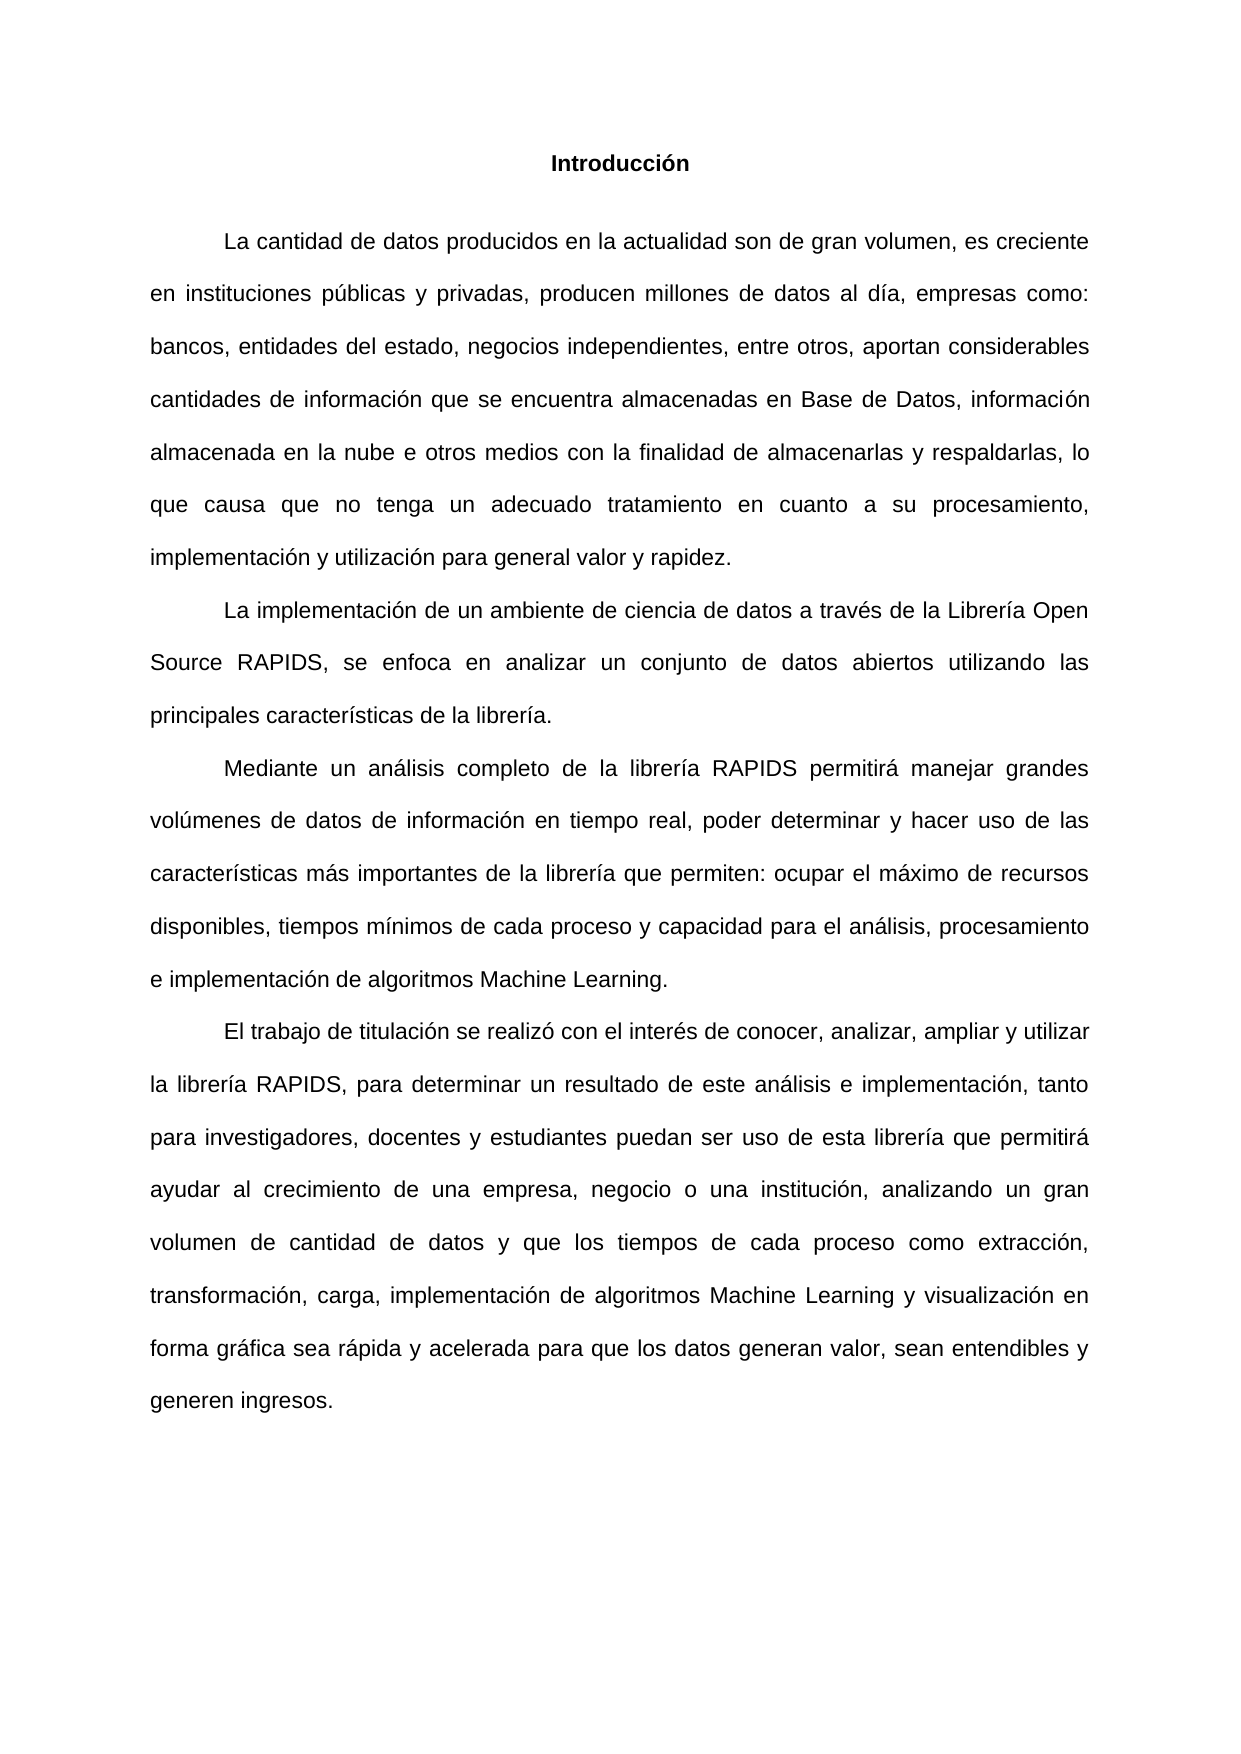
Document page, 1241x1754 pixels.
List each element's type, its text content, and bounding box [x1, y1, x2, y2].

text El trabajo de titulación se realizó con el interés de conocer, analizar, ampliar y utilizar la librería RAPIDS, para determinar un resultado de este análisis e implementación, tanto para investigadores, docentes y estudiantes puedan ser uso de esta librería que permitirá ayudar al crecimiento de una empresa, negocio o una institución, analizando un gran volumen de cantidad de datos y que los tiempos de cada proceso como extracción, transformación, carga, implementación de algoritmos Machine Learning y visualización en forma gráfica sea rápida y acelerada para que los datos generan valor, sean entendibles y generen ingresos. [150, 1018, 1090, 1414]
subtitle Introducción [150, 150, 1090, 176]
text Mediante un análisis completo de la librería RAPIDS permitirá manejar grandes volúmenes de datos de información en tiempo real, poder determinar y hacer uso de las características más importantes de la librería que permiten: ocupar el máximo de recursos disponibles, tiempos mínimos de cada proceso y capacidad para el análisis, procesamiento e implementación de algoritmos Machine Learning. [150, 755, 1090, 992]
text La cantidad de datos producidos en la actualidad son de gran volumen, es creciente en instituciones públicas y privadas, producen millones de datos al día, empresas como: bancos, entidades del estado, negocios independientes, entre otros, aportan considerables cantidades de información que se encuentra almacenadas en Base de Datos, información almacenada en la nube e otros medios con la finalidad de almacenarlas y respaldarlas, lo que causa que no tenga un adecuado tratamiento en cuanto a su procesamiento, implementación y utilización para general valor y rapidez. [150, 228, 1090, 570]
text La implementación de un ambiente de ciencia de datos a través de la Librería Open Source RAPIDS, se enfoca en analizar un conjunto de datos abiertos utilizando las principales características de la librería. [150, 597, 1090, 728]
